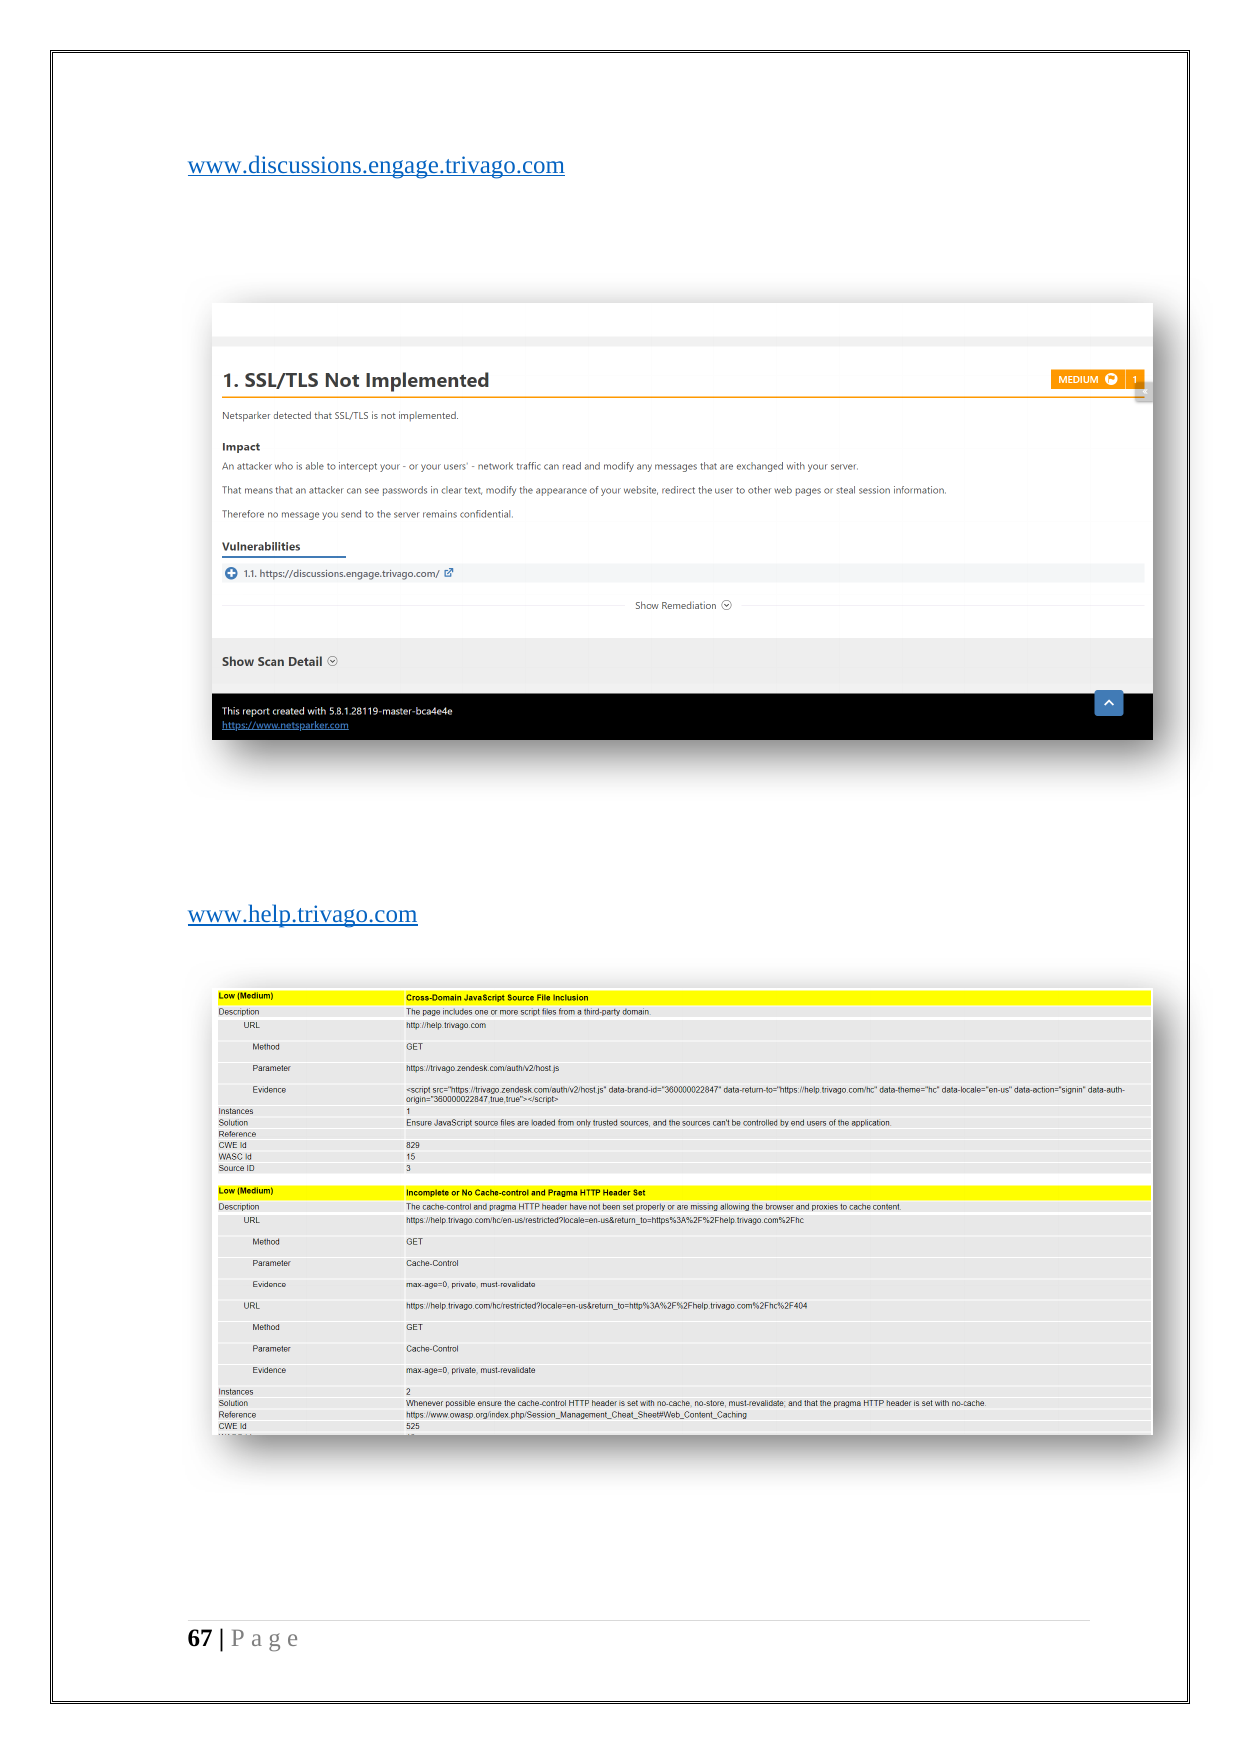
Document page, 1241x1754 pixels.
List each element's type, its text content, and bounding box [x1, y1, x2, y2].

text www.discussions.engage.trivago.com [187, 150, 1090, 179]
picture [212, 303, 1153, 740]
text www.help.trivago.com [187, 899, 1090, 928]
picture [212, 988, 1153, 1435]
